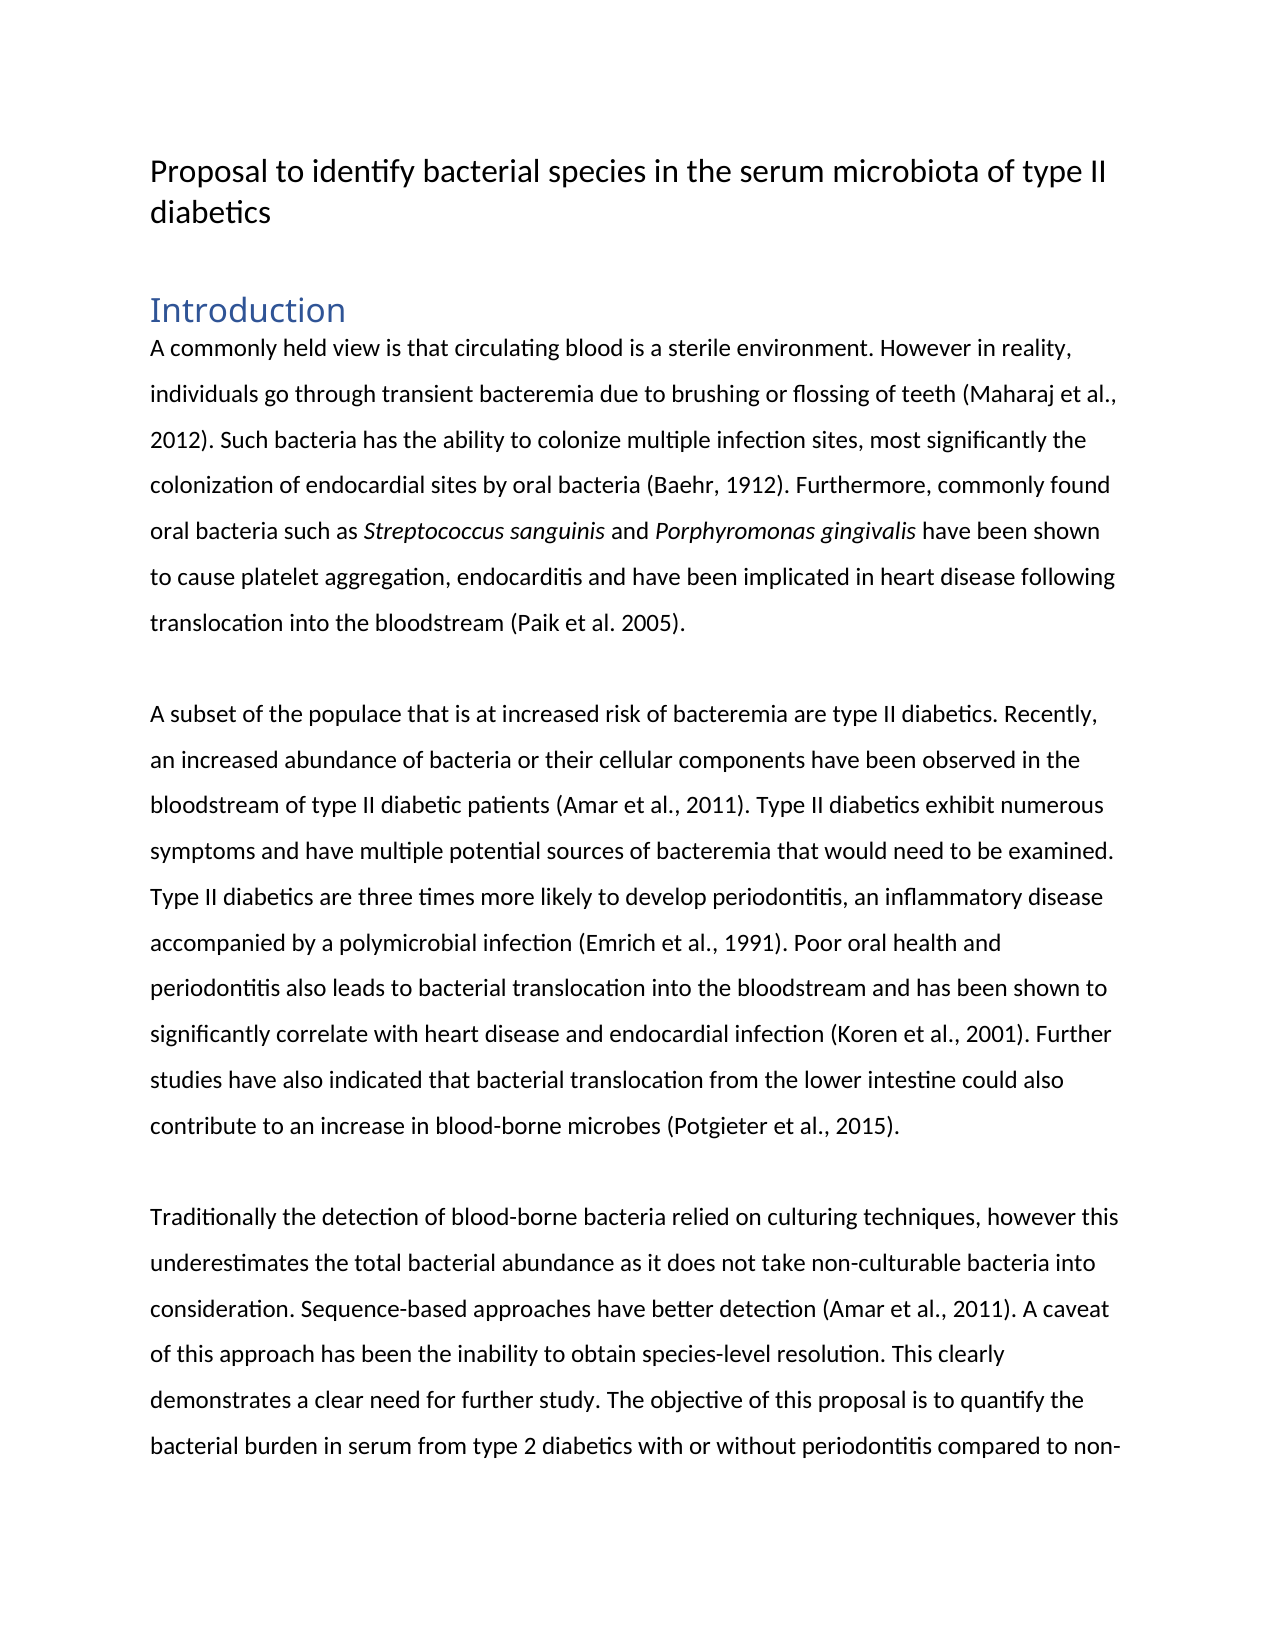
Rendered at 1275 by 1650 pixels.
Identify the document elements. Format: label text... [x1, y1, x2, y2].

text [150, 1201, 1125, 1460]
text A commonly held view is that circulating blood is a sterile environment. However in reality, individuals go through transient bacteremia due to brushing or flossing of teeth (Maharaj et al., 2012). Such bacteria has the ability to colonize multiple infection sites, most significantly the colonization of endocardial sites by oral bacteria (Baehr, 1912). Furthermore, commonly found oral bacteria such as Streptococcus sanguinis and Porphyromonas gingivalis have been shown to cause platelet aggregation, endocarditis and have been implicated in heart disease following translocation into the bloodstream (Paik et al. 2005). [150, 332, 1125, 637]
subtitle Introduction [150, 287, 1125, 332]
text Proposal to identify bacterial species in the serum microbiota of type II diabetics [150, 150, 1125, 231]
text A subset of the populace that is at increased risk of bacteremia are type II diabetics. Recently, an increased abundance of bacteria or their cellular components have been observed in the bloodstream of type II diabetic patients (Amar et al., 2011). Type II diabetics exhibit numerous symptoms and have multiple potential sources of bacteremia that would need to be examined. Type II diabetics are three times more likely to develop periodontitis, an inflammatory disease accompanied by a polymicrobial infection (Emrich et al., 1991). Poor oral health and periodontitis also leads to bacterial translocation into the bloodstream and has been shown to significantly correlate with heart disease and endocardial infection (Koren et al., 2001). Further studies have also indicated that bacterial translocation from the lower intestine could also contribute to an increase in blood-borne microbes (Potgieter et al., 2015). [150, 698, 1125, 1140]
